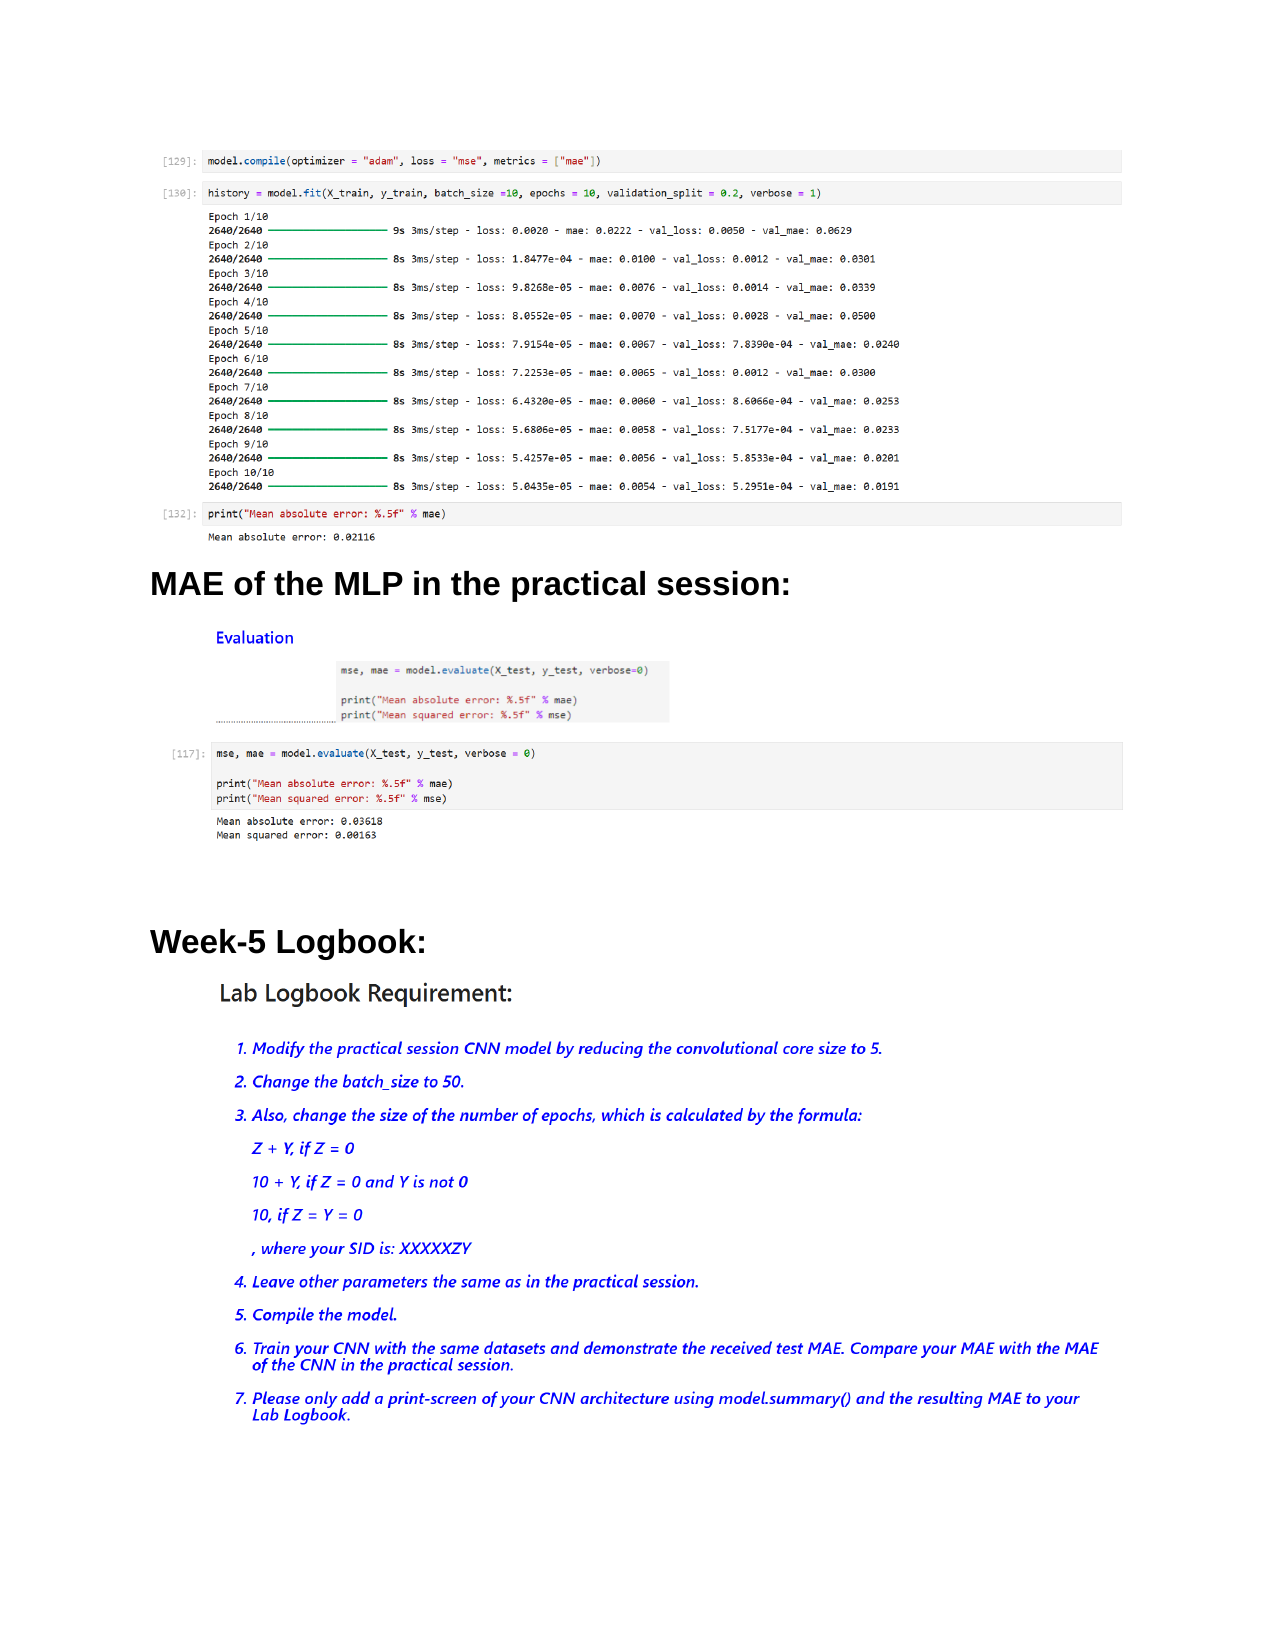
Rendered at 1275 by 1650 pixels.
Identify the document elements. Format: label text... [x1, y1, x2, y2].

picture [150, 150, 1125, 546]
picture [150, 979, 1125, 1454]
text Week-5 Logbook: [150, 922, 1125, 960]
text MAE of the MLP in the practical session: [150, 564, 1125, 603]
picture [150, 622, 1125, 845]
